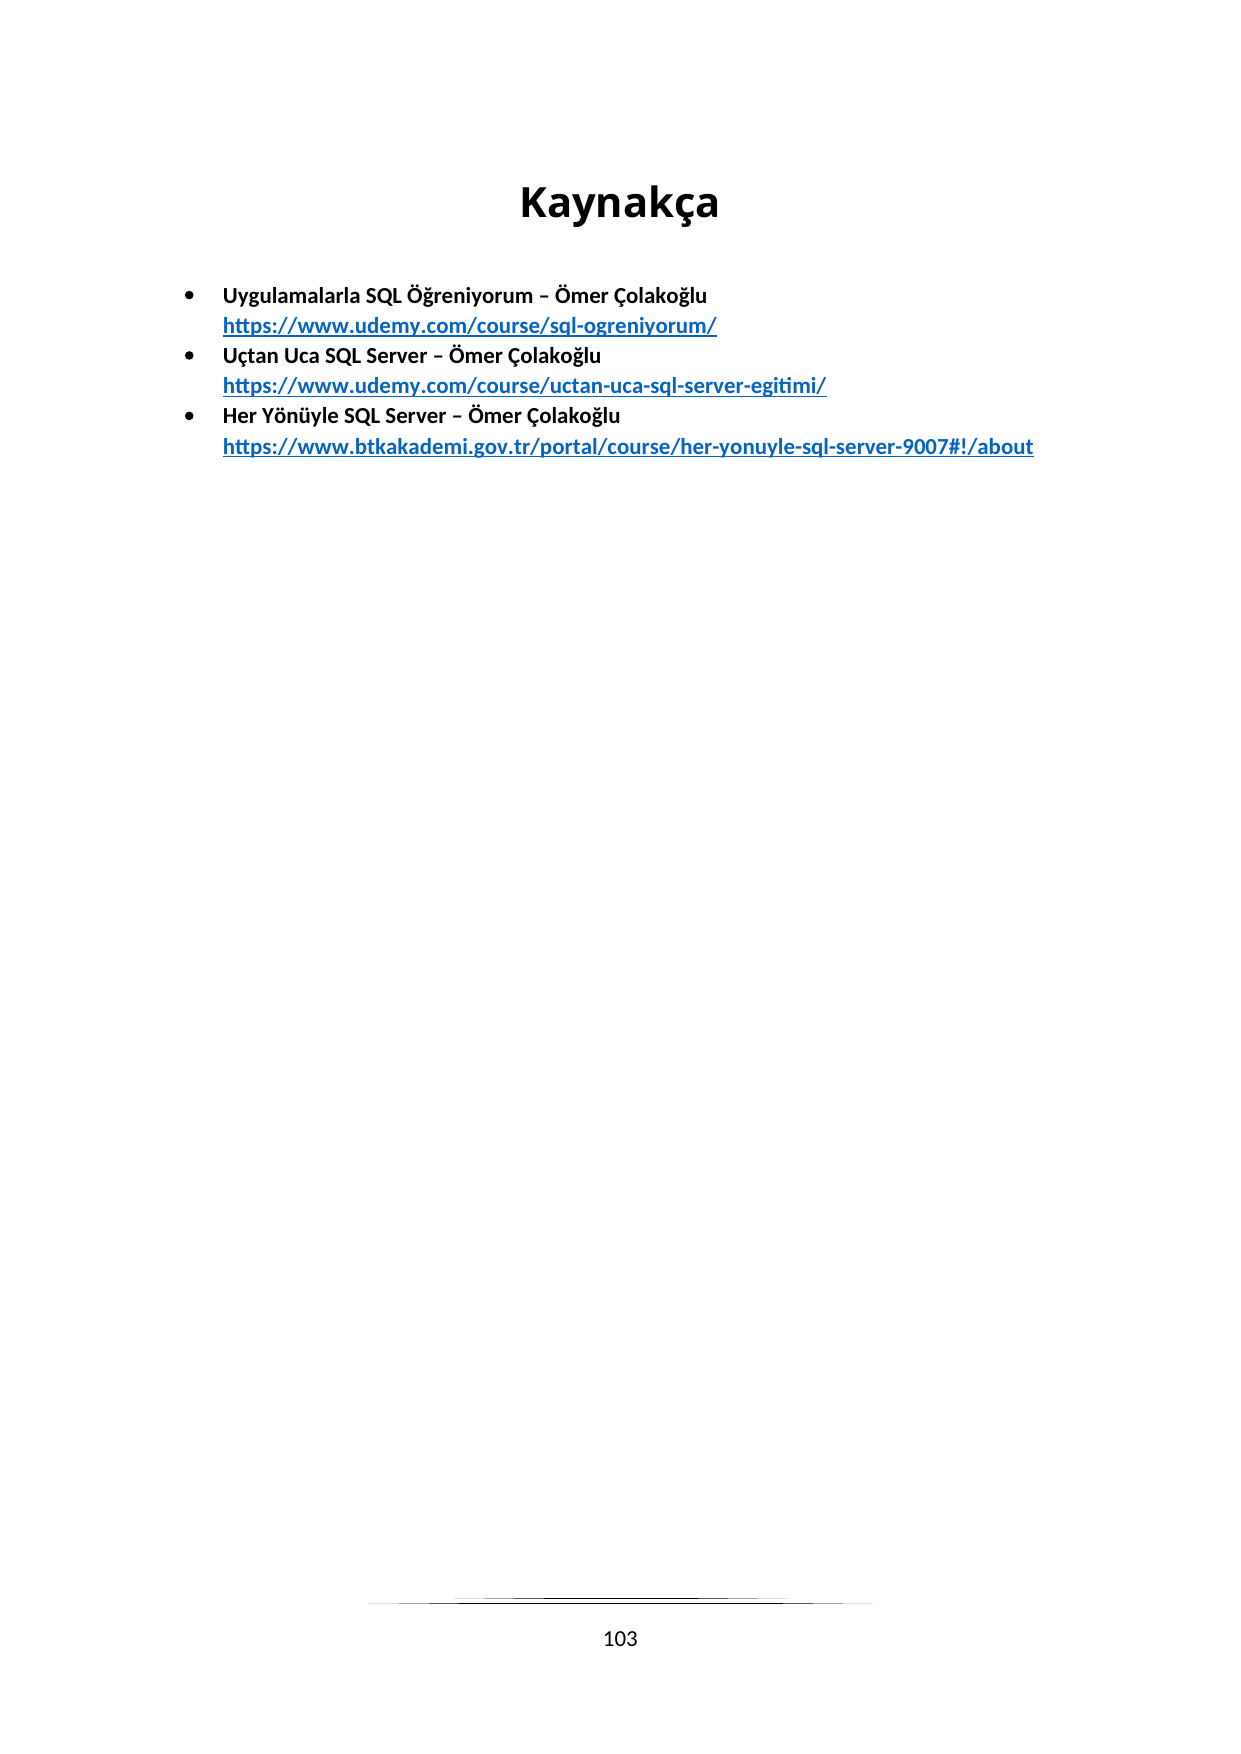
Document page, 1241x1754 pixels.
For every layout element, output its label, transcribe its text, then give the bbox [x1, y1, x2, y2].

list Her Yönüyle SQL Server – Ömer Çolakoğlu [185, 402, 1093, 429]
subtitle Kaynakça [148, 173, 1093, 229]
list Uçtan Uca SQL Server – Ömer Çolakoğlu [185, 341, 1093, 369]
list https://www.udemy.com/course/uctan-uca-sql-server-egitimi/ [223, 371, 1093, 399]
list Uygulamalarla SQL Öğreniyorum – Ömer Çolakoğlu [185, 281, 1093, 309]
list https://www.udemy.com/course/sql-ogreniyorum/ [223, 311, 1093, 339]
list https://www.btkakademi.gov.tr/portal/course/her-yonuyle-sql-server-9007#!/about [223, 432, 1093, 460]
